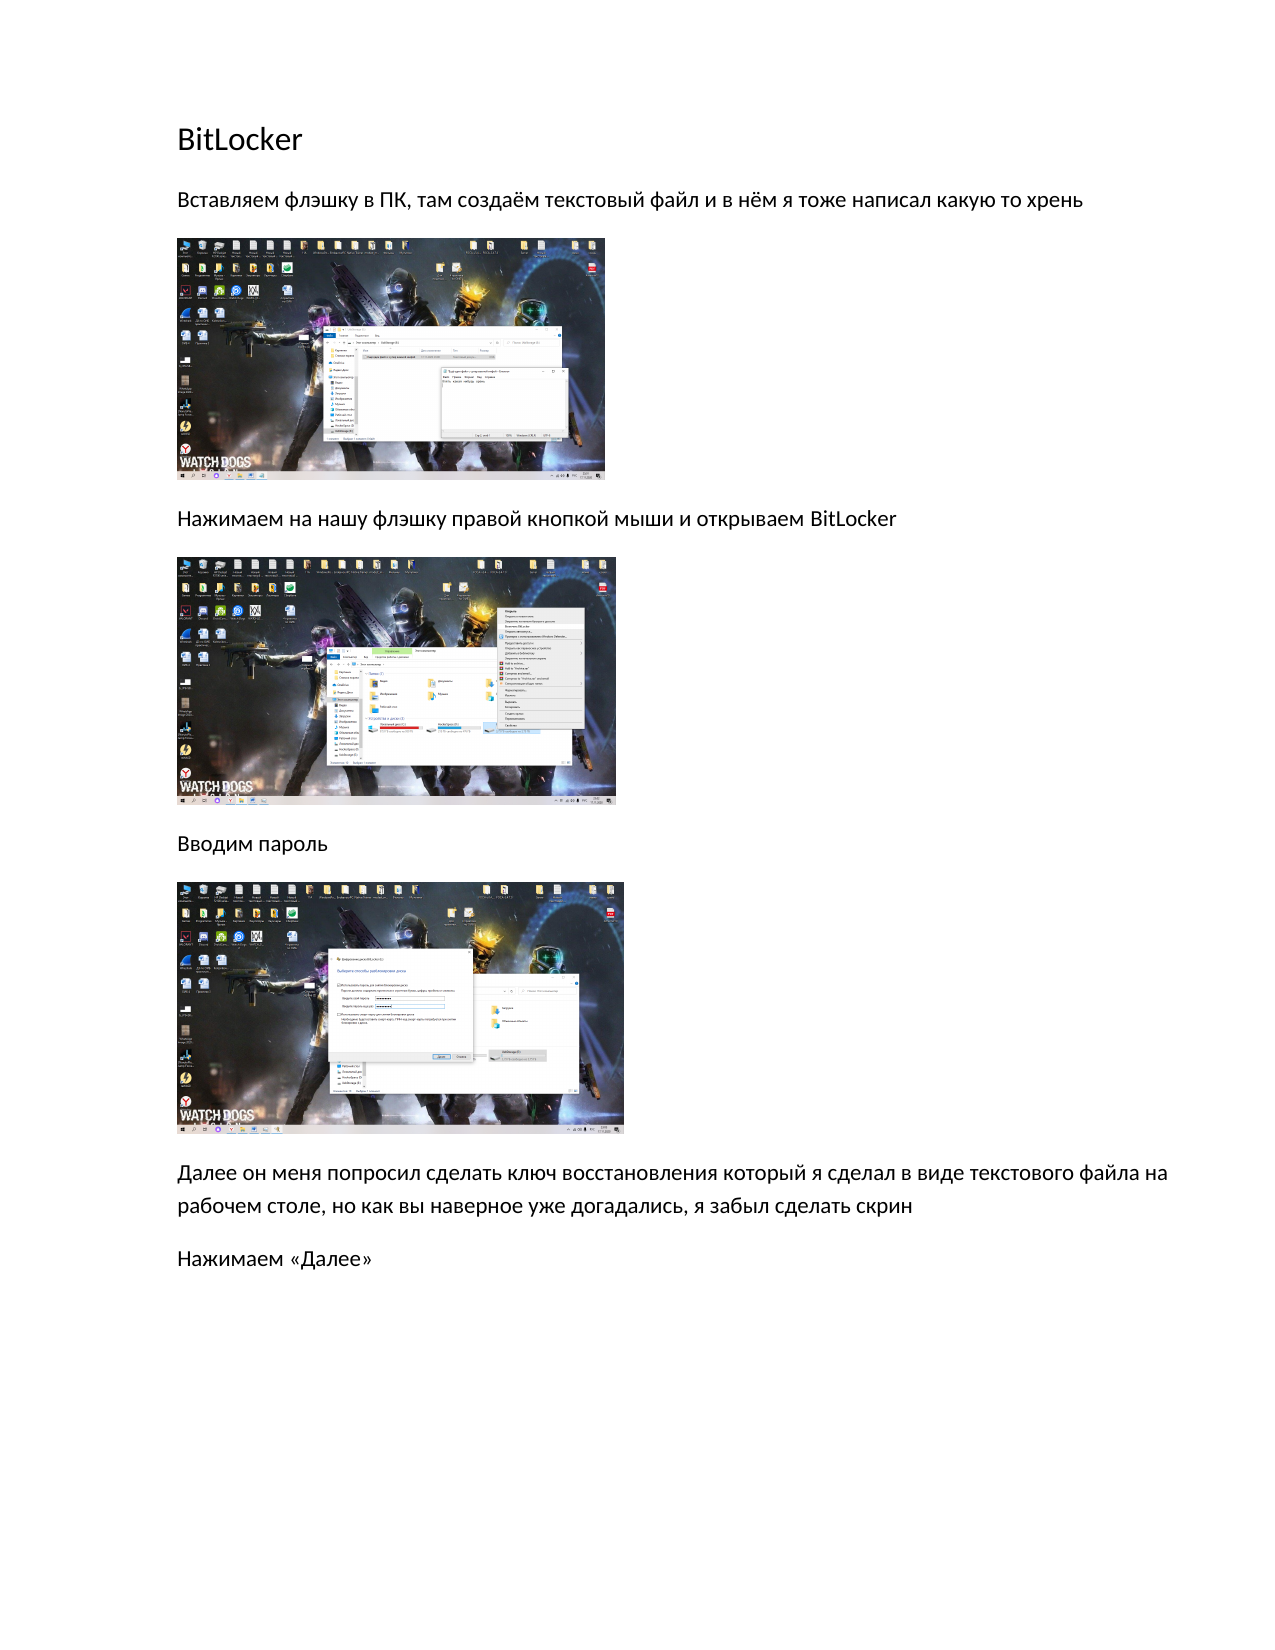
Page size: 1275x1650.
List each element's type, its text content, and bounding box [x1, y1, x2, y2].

picture [177, 557, 616, 805]
text Вставляем флэшку в ПК, там создаём текстовый файл и в нём я тоже написал какую то хрень [177, 186, 1186, 214]
text Вводим пароль [177, 829, 1186, 857]
text Далее он меня попросил сделать ключ восстановления который я сделал в виде текстового файла на рабочем столе, но как вы наверное уже догадались, я забыл сделать скрин [177, 1158, 1186, 1219]
text BitLocker [177, 118, 1186, 159]
text Нажимаем «Далее» [177, 1244, 1186, 1272]
picture [177, 238, 605, 480]
text Нажимаем на нашу флэшку правой кнопкой мыши и открываем BitLocker [177, 504, 1186, 532]
picture [177, 882, 624, 1134]
